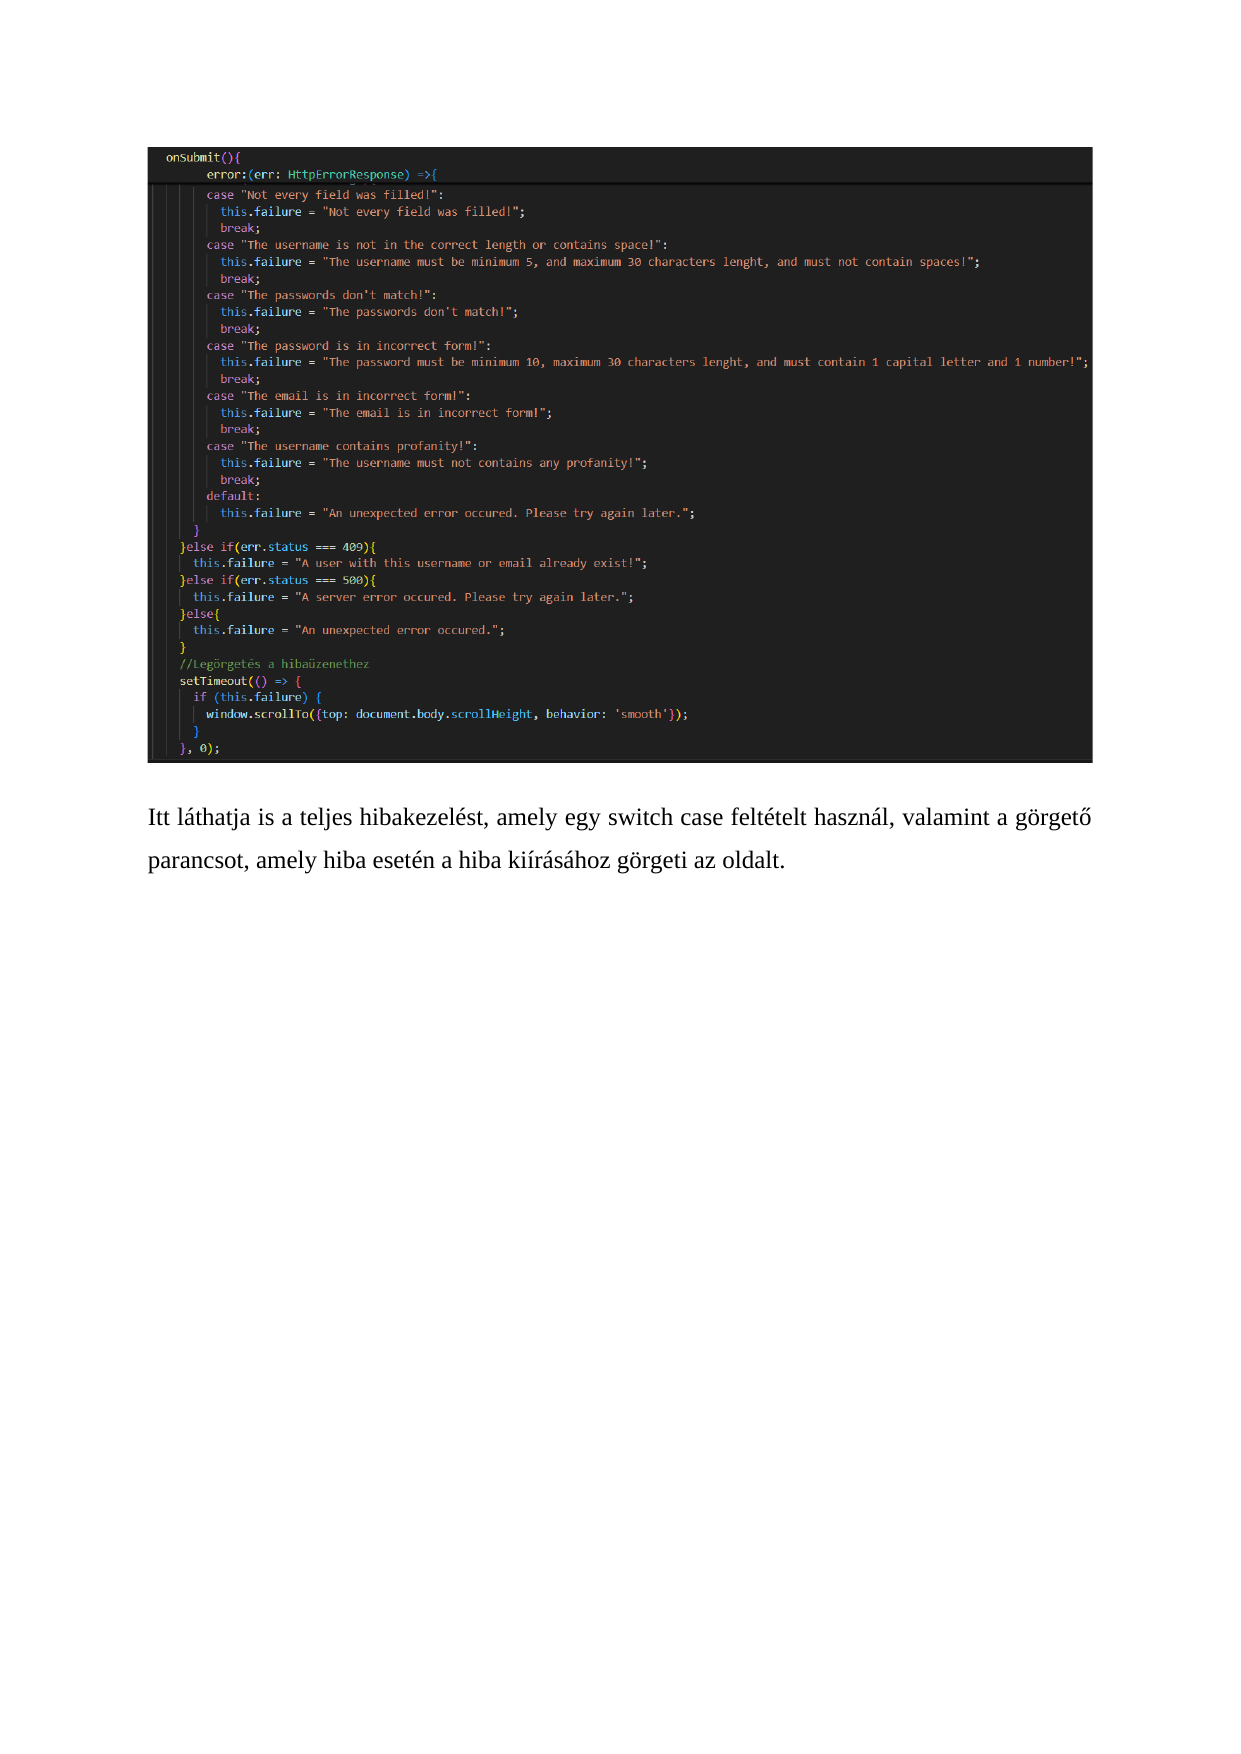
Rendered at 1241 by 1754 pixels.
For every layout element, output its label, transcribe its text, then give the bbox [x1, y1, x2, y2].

text Itt láthatja is a teljes hibakezelést, amely egy switch case feltételt használ, valamint a görgető parancsot, amely hiba esetén a hiba kiírásához görgeti az oldalt. [148, 802, 1093, 874]
picture [147, 147, 1093, 763]
